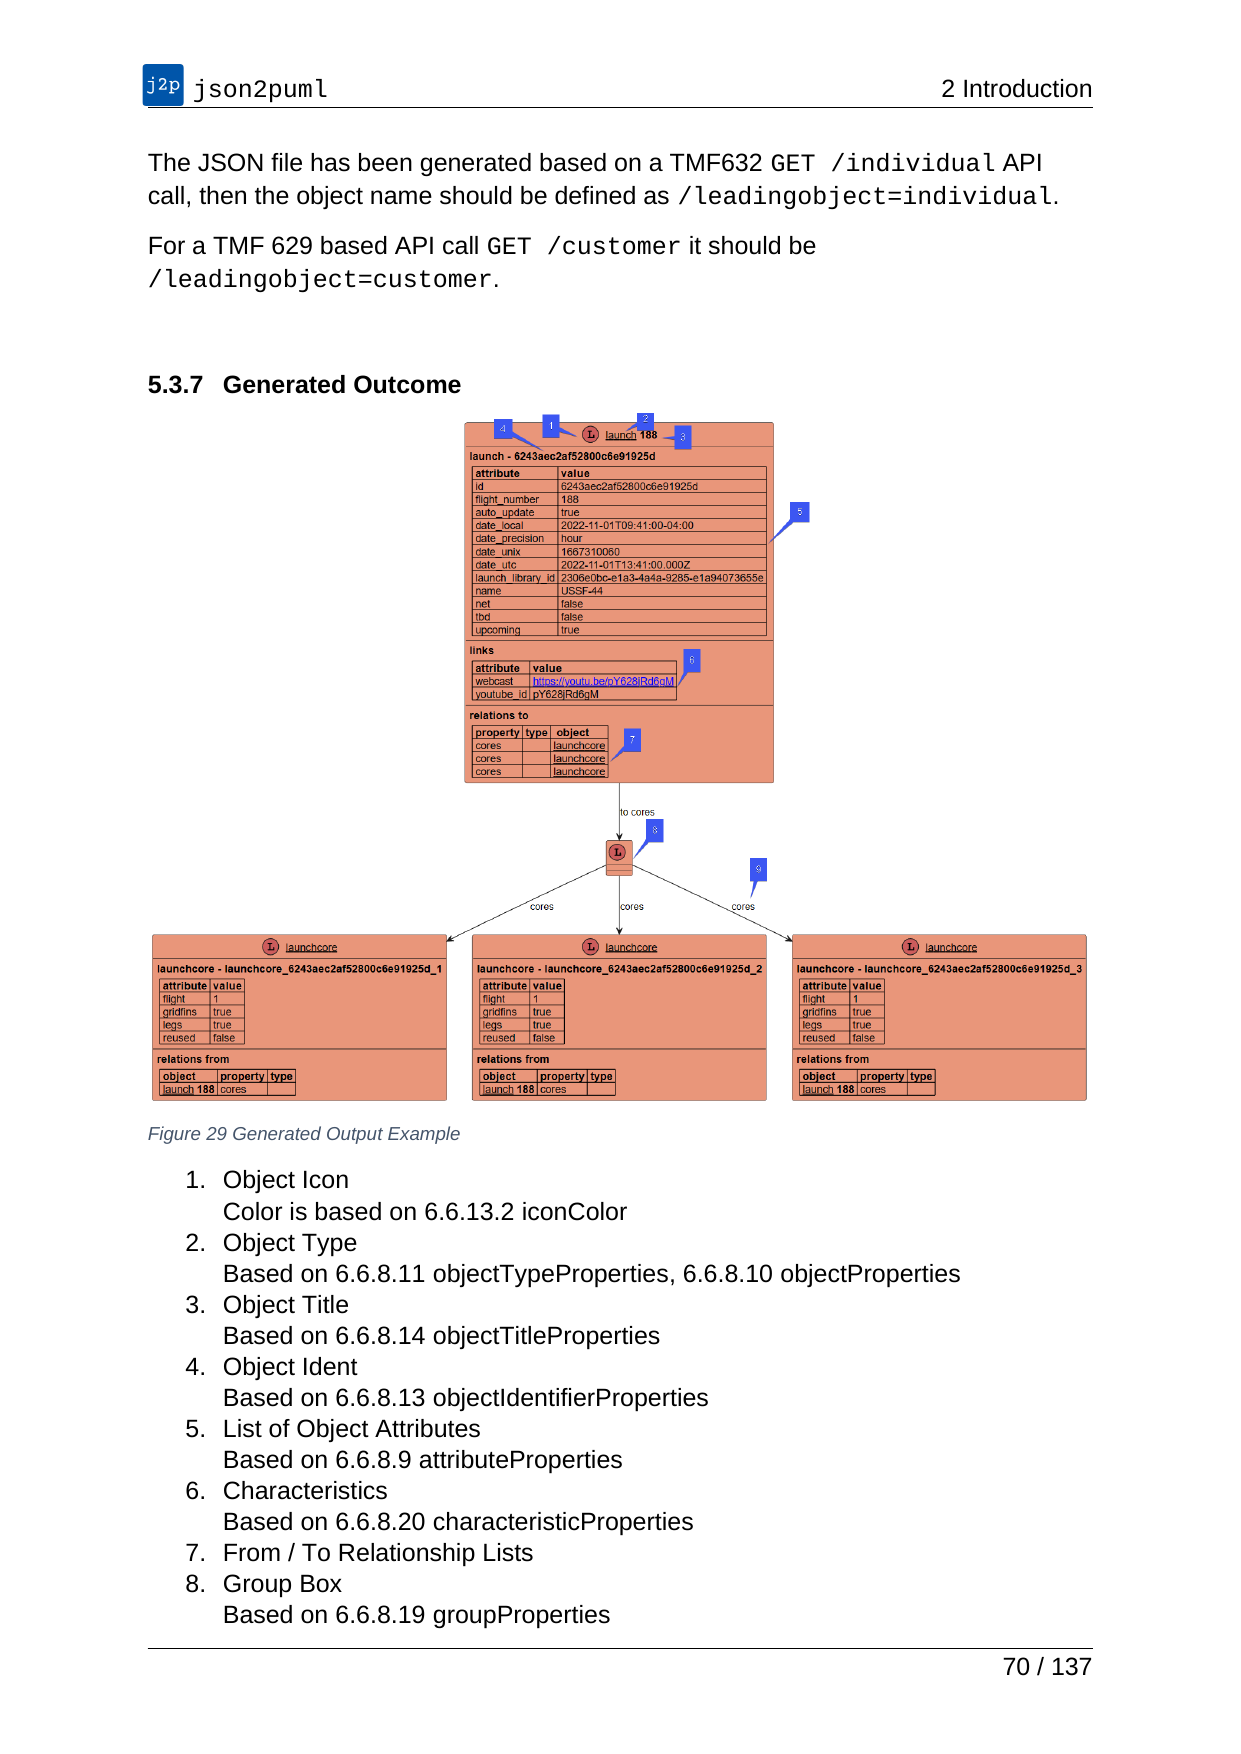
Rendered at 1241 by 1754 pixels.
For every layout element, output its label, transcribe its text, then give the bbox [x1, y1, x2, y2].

picture [142, 64, 184, 106]
picture [147, 413, 1093, 1105]
list From / To Relationship Lists [185, 1538, 1093, 1567]
list Object Ident Based on 6.6.8.13 objectIdentifierProperties [185, 1352, 1093, 1412]
list Object Icon Color is based on 6.6.13.2 iconColor [185, 1166, 1093, 1225]
list Object Title Based on 6.6.8.14 objectTitleProperties [185, 1290, 1093, 1349]
list Group Box Based on 6.6.8.19 groupProperties [185, 1569, 1093, 1629]
list Object Type Based on 6.6.8.11 objectTypeProperties, 6.6.8.10 objectProperties [185, 1228, 1093, 1287]
text For a TMF 629 based API call GET /customer it should be /leadingobject=customer. [148, 231, 1093, 295]
subtitle Generated Outcome [148, 370, 1093, 399]
text The JSON file has been generated based on a TMF632 GET /individual API call, then the object name should be defined as /leadingobject=individual. [148, 148, 1093, 212]
list List of Object Attributes Based on 6.6.8.9 attributeProperties [185, 1414, 1093, 1474]
list Characteristics Based on 6.6.8.20 characteristicProperties [185, 1476, 1093, 1536]
text Figure 29 Generated Output Example [148, 1123, 1093, 1145]
